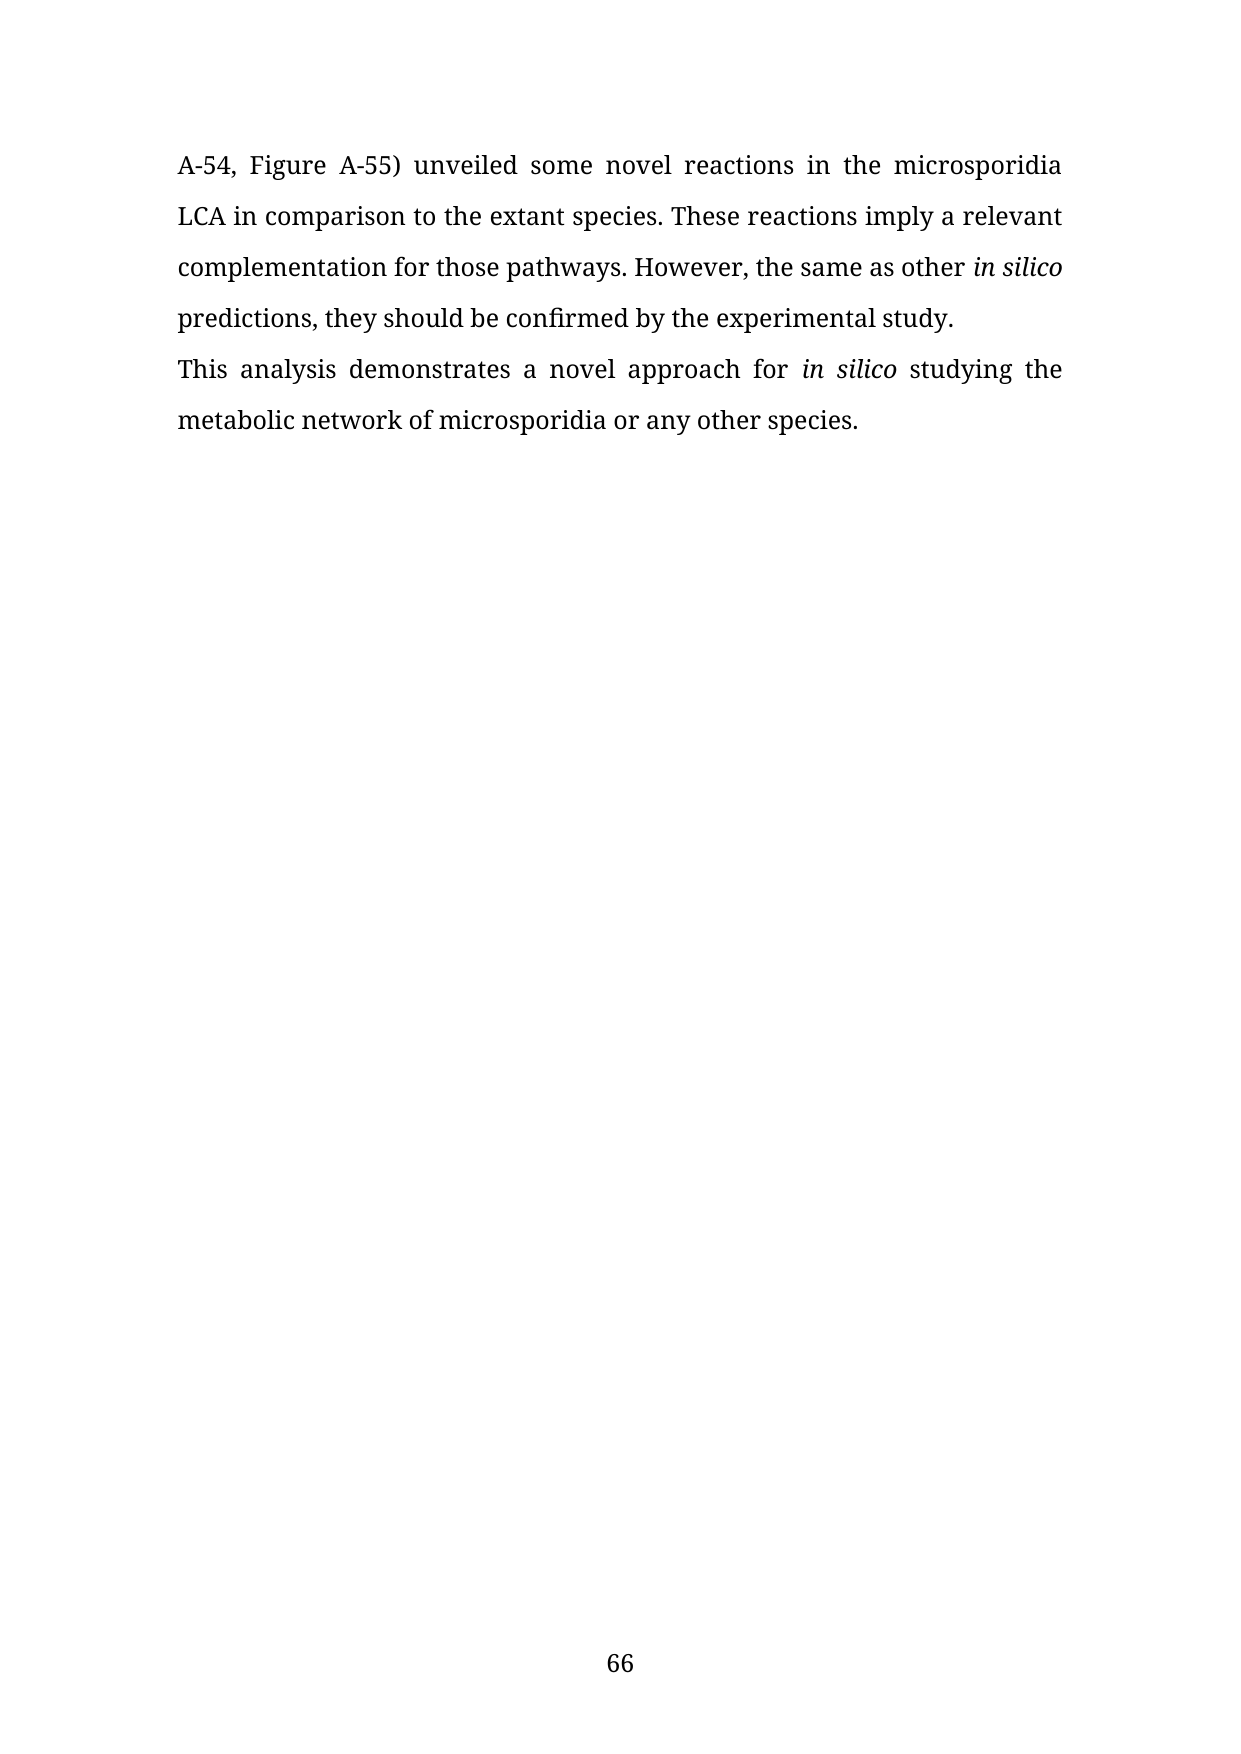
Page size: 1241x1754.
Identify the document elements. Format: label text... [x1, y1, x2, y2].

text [177, 148, 1063, 335]
text This analysis demonstrates a novel approach for in silico studying the metabolic network of microsporidia or any other species. [177, 352, 1063, 437]
